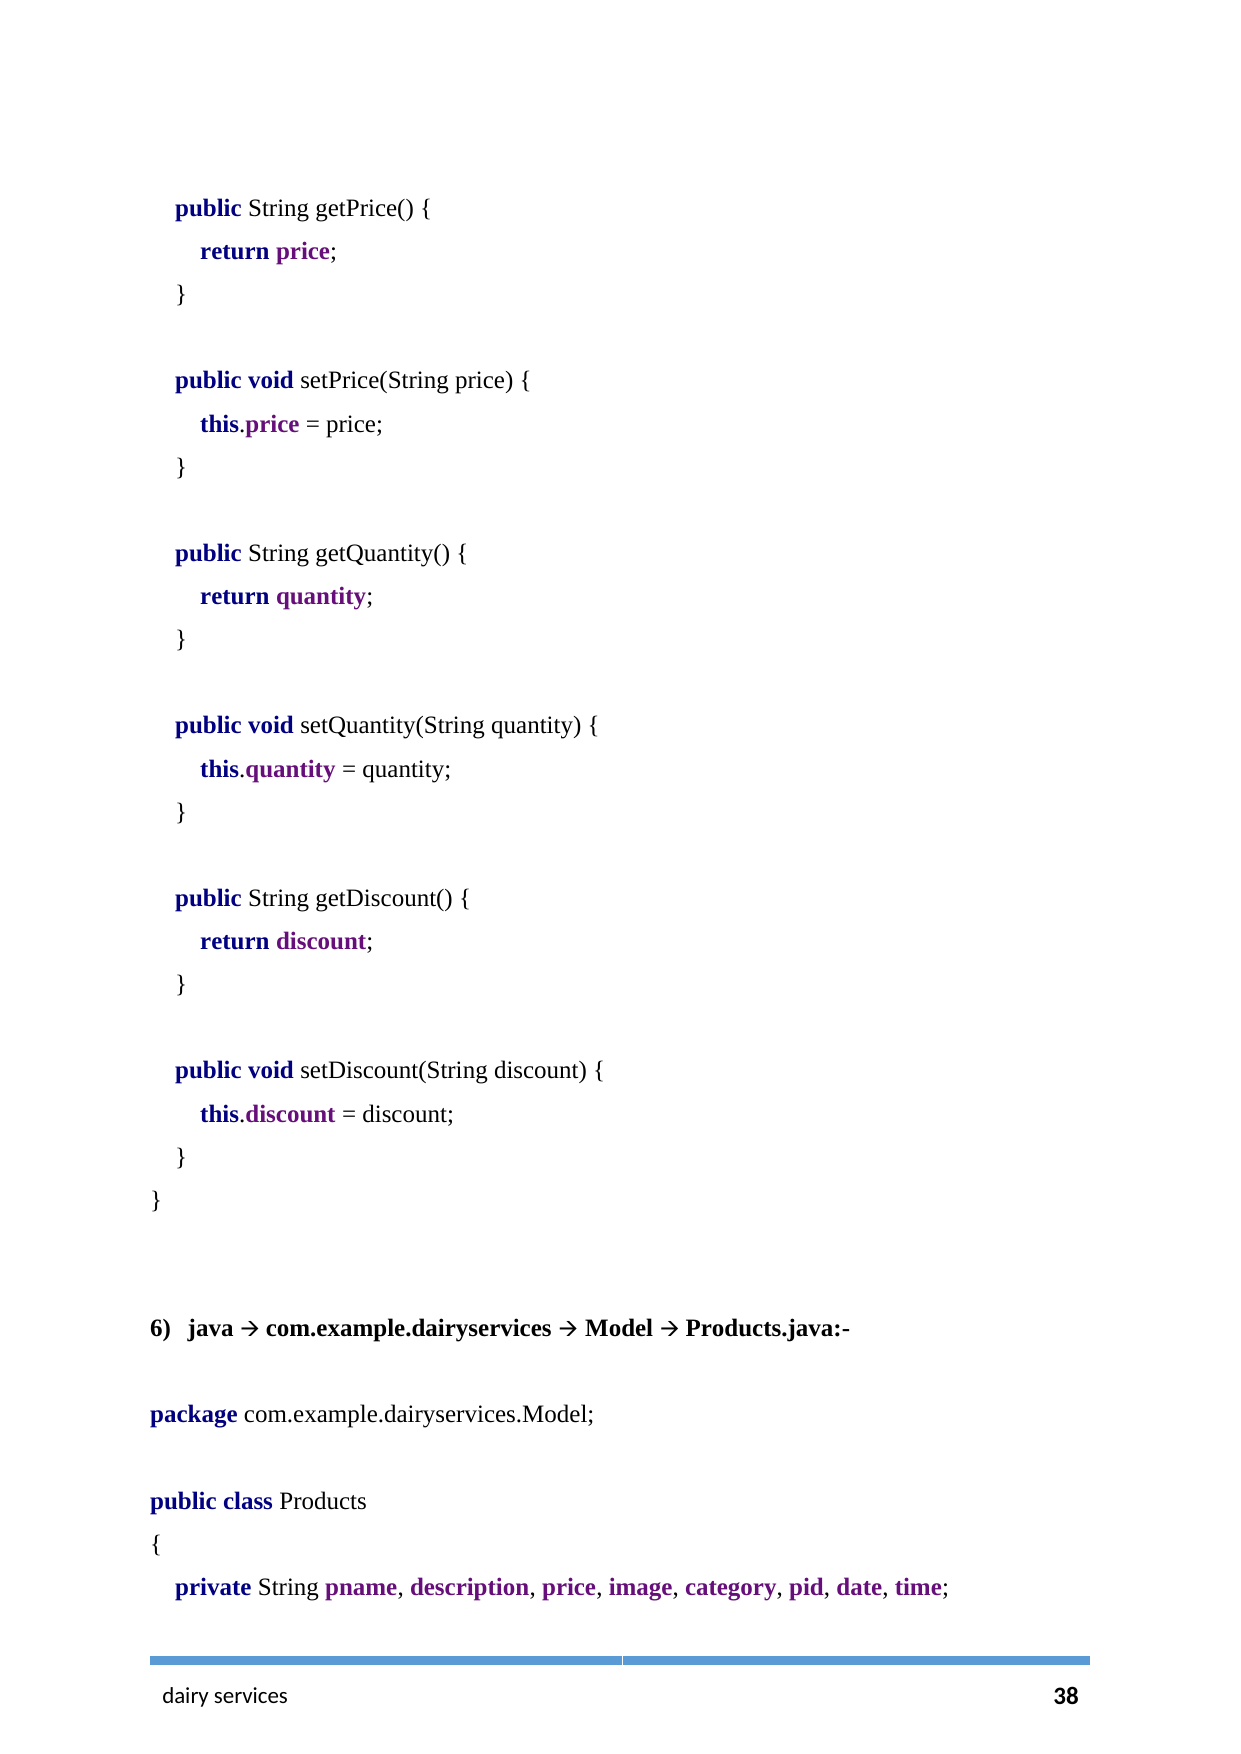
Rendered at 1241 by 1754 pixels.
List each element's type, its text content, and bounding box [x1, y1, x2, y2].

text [150, 150, 1090, 1214]
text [150, 1399, 1090, 1601]
list java com.example.dairyservices Model Products.java:- [150, 1313, 1090, 1342]
